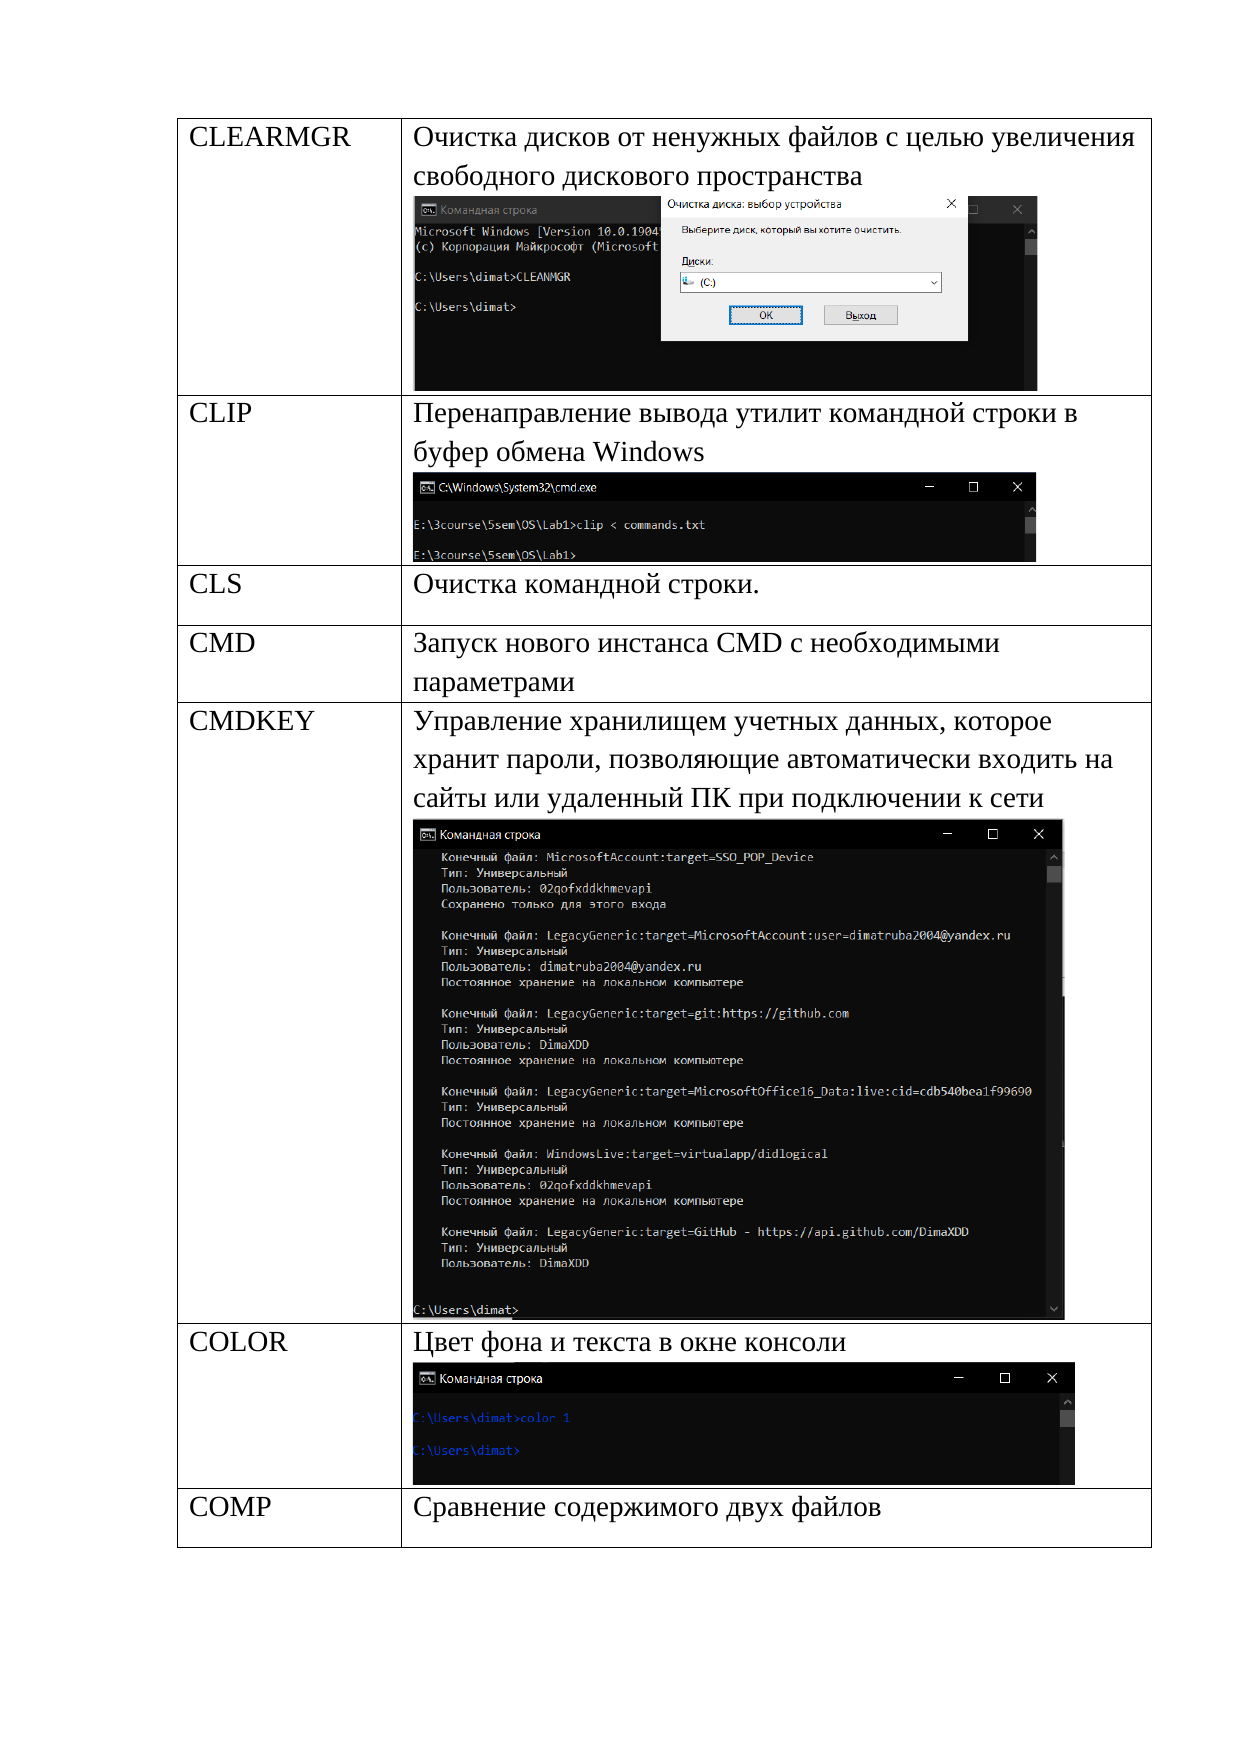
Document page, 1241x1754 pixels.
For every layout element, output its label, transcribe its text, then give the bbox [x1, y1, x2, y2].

picture [412, 196, 1038, 391]
picture [412, 472, 1037, 562]
table_cell COMP [178, 1489, 401, 1547]
table_cell Управление хранилищем учетных данных, которое хранит пароли, позволяющие автоматически входить на сайты или удаленный ПК при подключении к сети [402, 703, 1151, 1323]
picture [412, 818, 1065, 1320]
table_cell Перенаправление вывода утилит командной строки в буфер обмена Windows [402, 396, 1151, 565]
table_cell CMD [178, 626, 401, 702]
table_cell Цвет фона и текста в окне консоли [402, 1324, 1151, 1488]
table_cell CLIP [178, 396, 401, 565]
table_cell Очистка дисков от ненужных файлов с целью увеличения свободного дискового пространства [402, 119, 1151, 394]
picture [412, 1362, 1075, 1485]
table_cell Запуск нового инстанса CMD с необходимыми параметрами [402, 626, 1151, 702]
table_cell Очистка командной строки. [402, 566, 1151, 624]
table_cell CMDKEY [178, 703, 401, 1323]
table_cell CLEARMGR [178, 119, 401, 394]
table_cell COLOR [178, 1324, 401, 1488]
table_cell CLS [178, 566, 401, 624]
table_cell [402, 1489, 1151, 1547]
